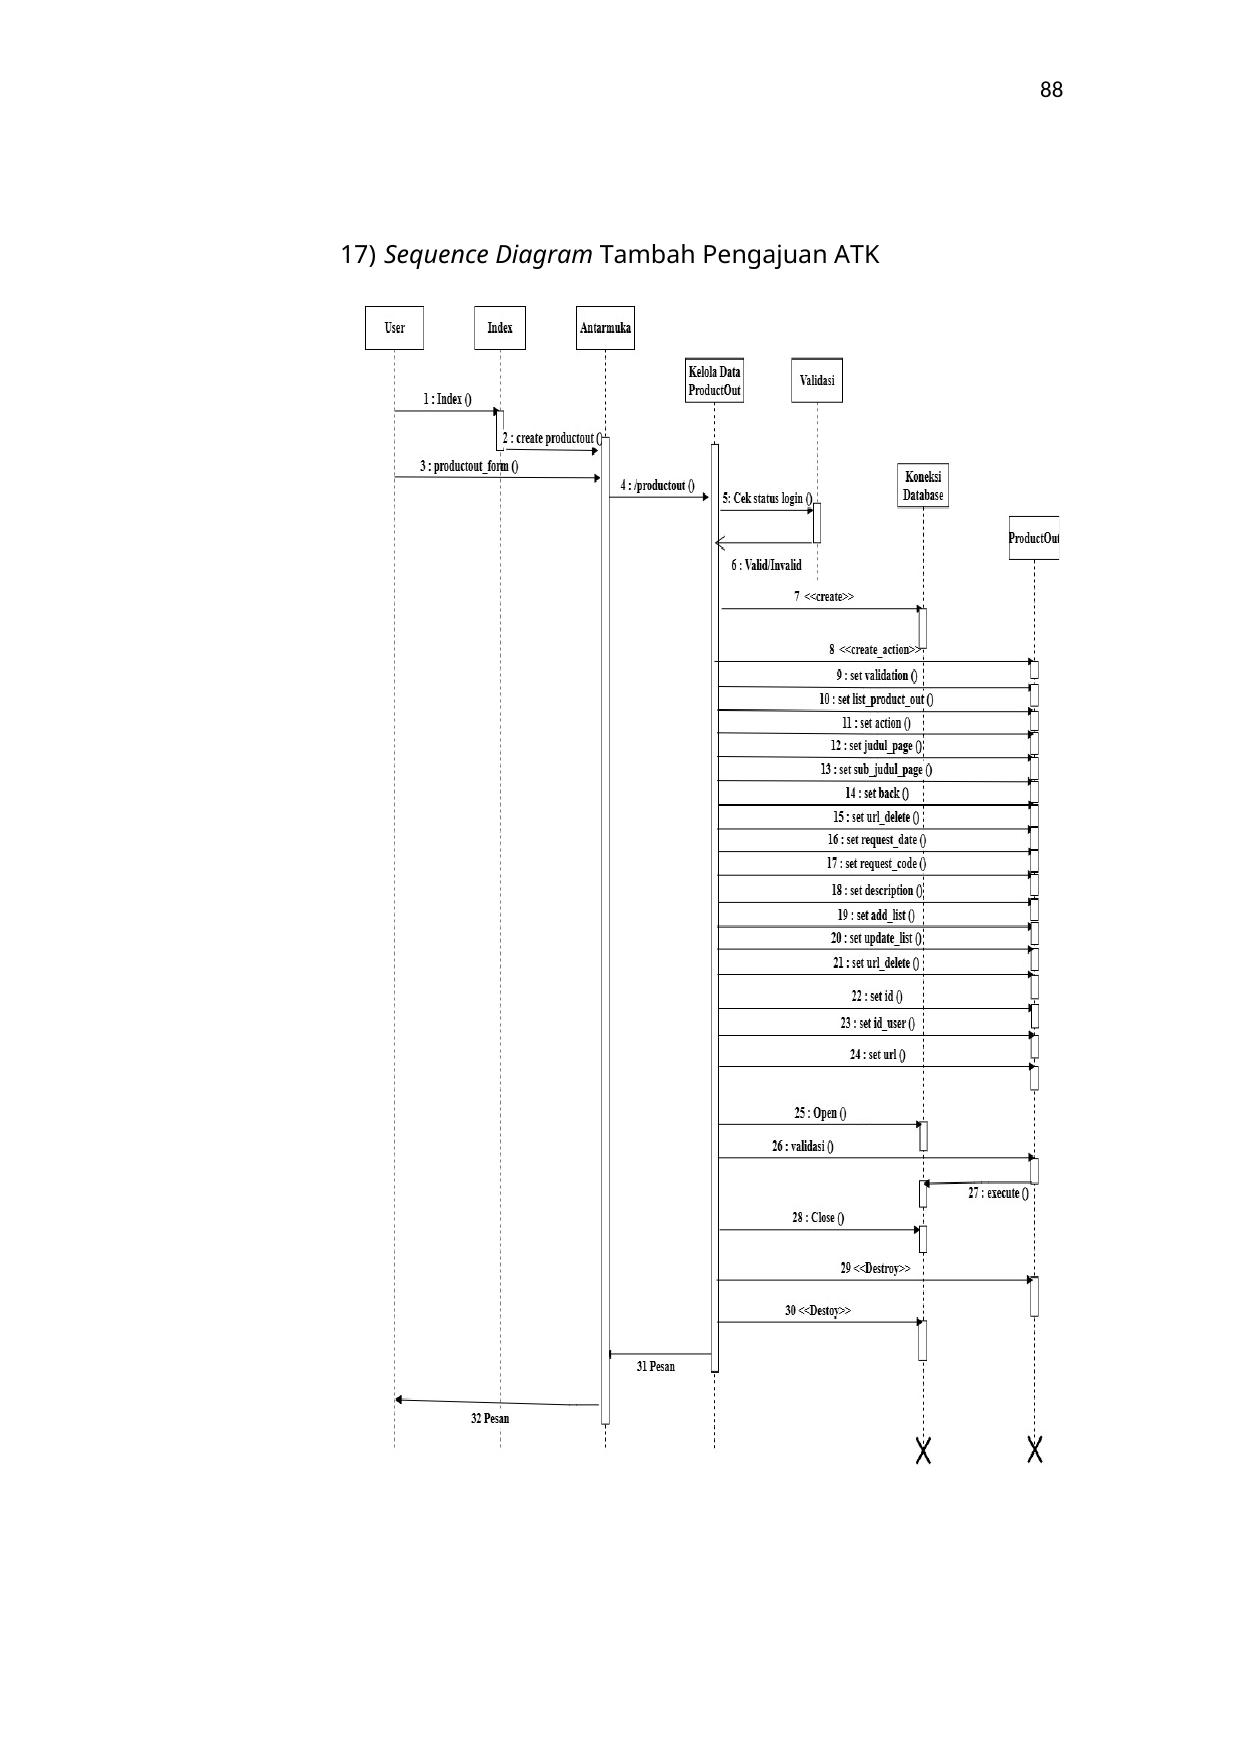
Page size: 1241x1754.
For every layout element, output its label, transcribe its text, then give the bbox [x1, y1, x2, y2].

picture [365, 306, 1060, 1467]
list Sequence Diagram Tambah Pengajuan ATK [340, 236, 1063, 270]
